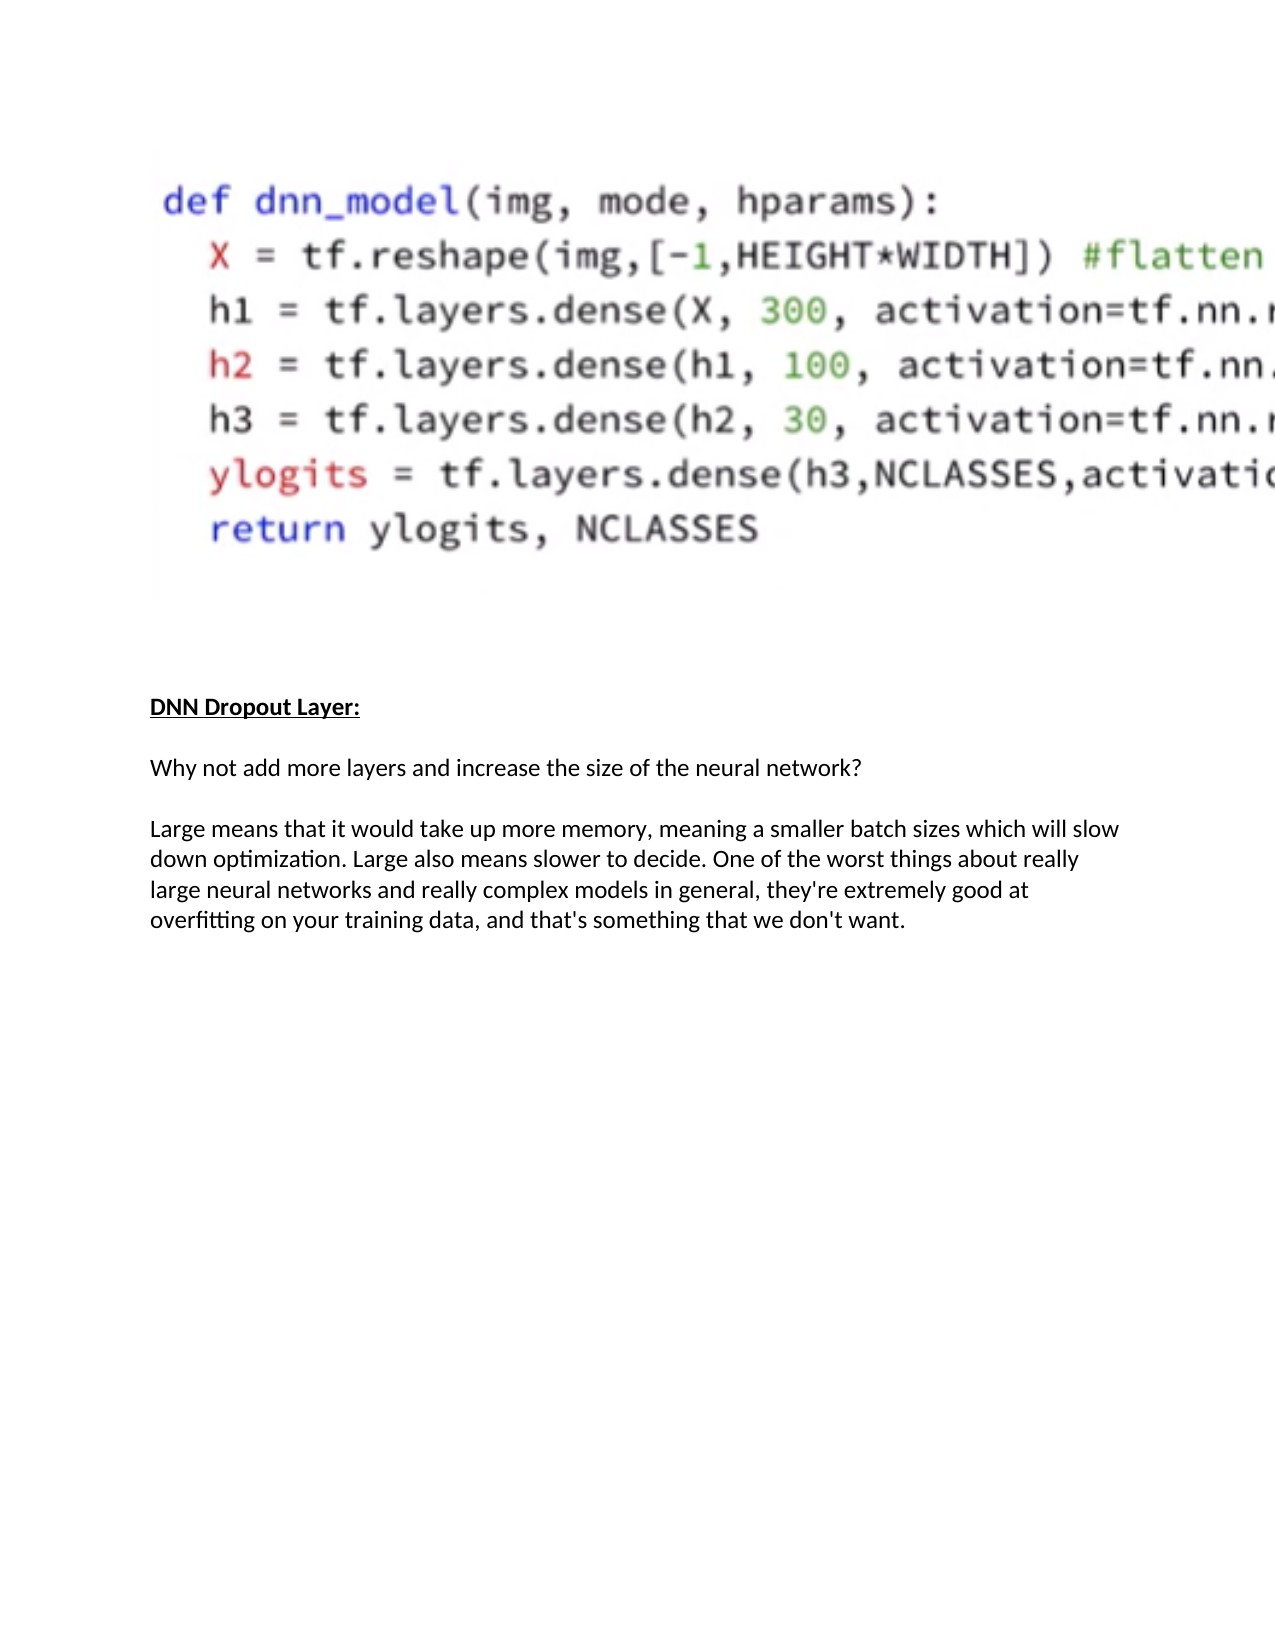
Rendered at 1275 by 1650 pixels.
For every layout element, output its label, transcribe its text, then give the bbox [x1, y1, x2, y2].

text Large means that it would take up more memory, meaning a smaller batch sizes which will slow down optimization. Large also means slower to decide. One of the worst things about really large neural networks and really complex models in general, they're extremely good at overfitting on your training data, and that's something that we don't want. [150, 813, 1125, 935]
text DNN Dropout Layer: [150, 691, 1125, 721]
picture [150, 150, 1275, 600]
text Why not add more layers and increase the size of the neural network? [150, 752, 1125, 782]
